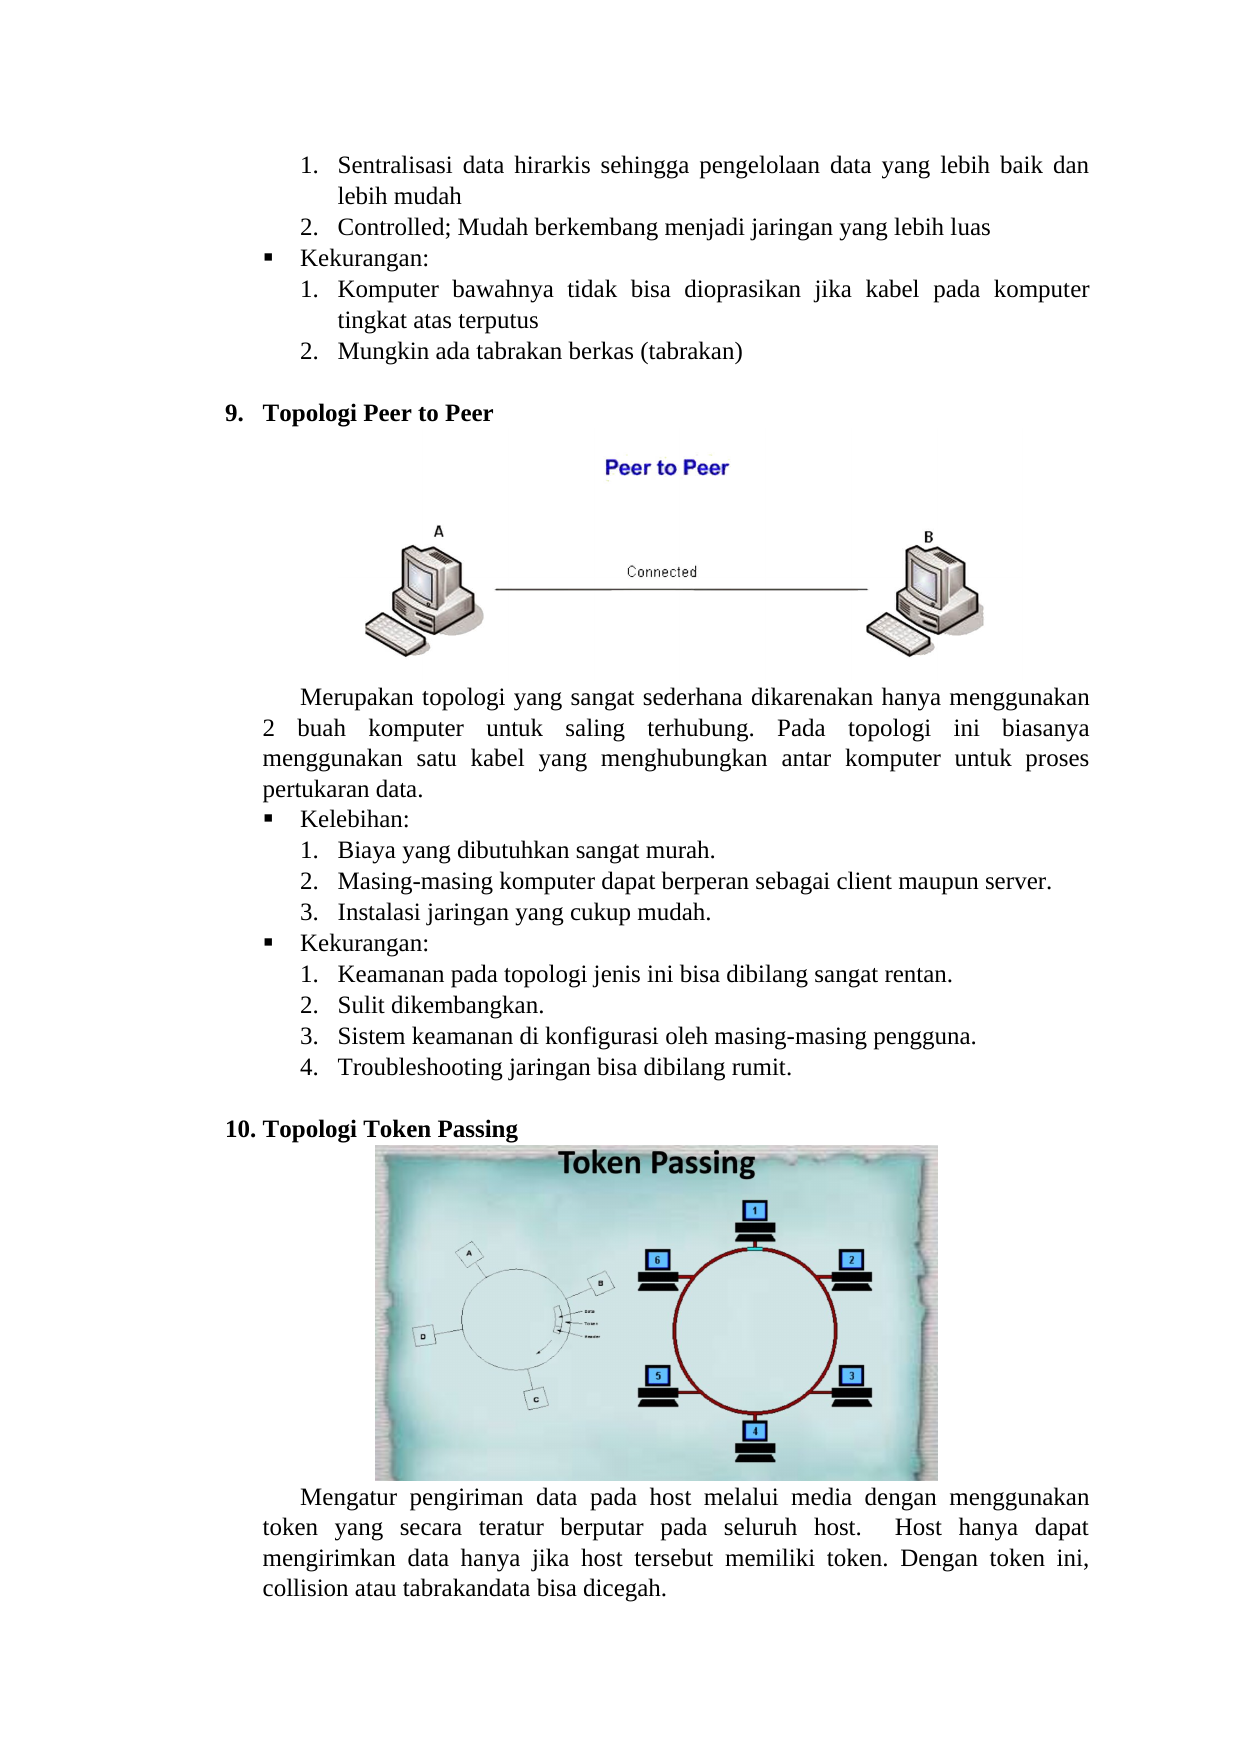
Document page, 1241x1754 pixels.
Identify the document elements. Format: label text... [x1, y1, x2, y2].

list Instalasi jaringan yang cukup mudah. [300, 897, 1090, 926]
list Komputer bawahnya tidak bisa dioprasikan jika kabel pada komputer tingkat atas terputus [300, 274, 1090, 334]
list Topologi Token Passing [225, 1114, 1090, 1143]
picture [337, 428, 1023, 681]
list Merupakan topologi yang sangat sederhana dikarenakan hanya menggunakan 2 buah komputer untuk saling terhubung. Pada topologi ini biasanya menggunakan satu kabel yang menghubungkan antar komputer untuk proses pertukaran data. [262, 682, 1090, 802]
list Biaya yang dibutuhkan sangat murah. [300, 835, 1090, 864]
list Mungkin ada tabrakan berkas (tabrakan) [300, 336, 1090, 365]
list Keamanan pada topologi jenis ini bisa dibilang sangat rentan. [300, 959, 1090, 988]
picture [375, 1145, 938, 1481]
list Sulit dikembangkan. [300, 990, 1090, 1019]
list Topologi Peer to Peer [225, 398, 1090, 426]
list Mengatur pengiriman data pada host melalui media dengan menggunakan token yang secara teratur berputar pada seluruh host. Host hanya dapat mengirimkan data hanya jika host tersebut memiliki token. Dengan token ini, collision atau tabrakandata bisa dicegah. [262, 1482, 1090, 1602]
list Sentralisasi data hirarkis sehingga pengelolaan data yang lebih baik dan lebih mudah [300, 150, 1090, 210]
list Troubleshooting jaringan bisa dibilang rumit. [300, 1052, 1090, 1081]
list Kekurangan: [262, 243, 1090, 272]
list Masing-masing komputer dapat berperan sebagai client maupun server. [300, 866, 1090, 895]
list Kelebihan: [262, 804, 1090, 833]
list Controlled; Mudah berkembang menjadi jaringan yang lebih luas [300, 212, 1090, 241]
list Kekurangan: [262, 928, 1090, 957]
list Sistem keamanan di konfigurasi oleh masing-masing pengguna. [300, 1021, 1090, 1050]
